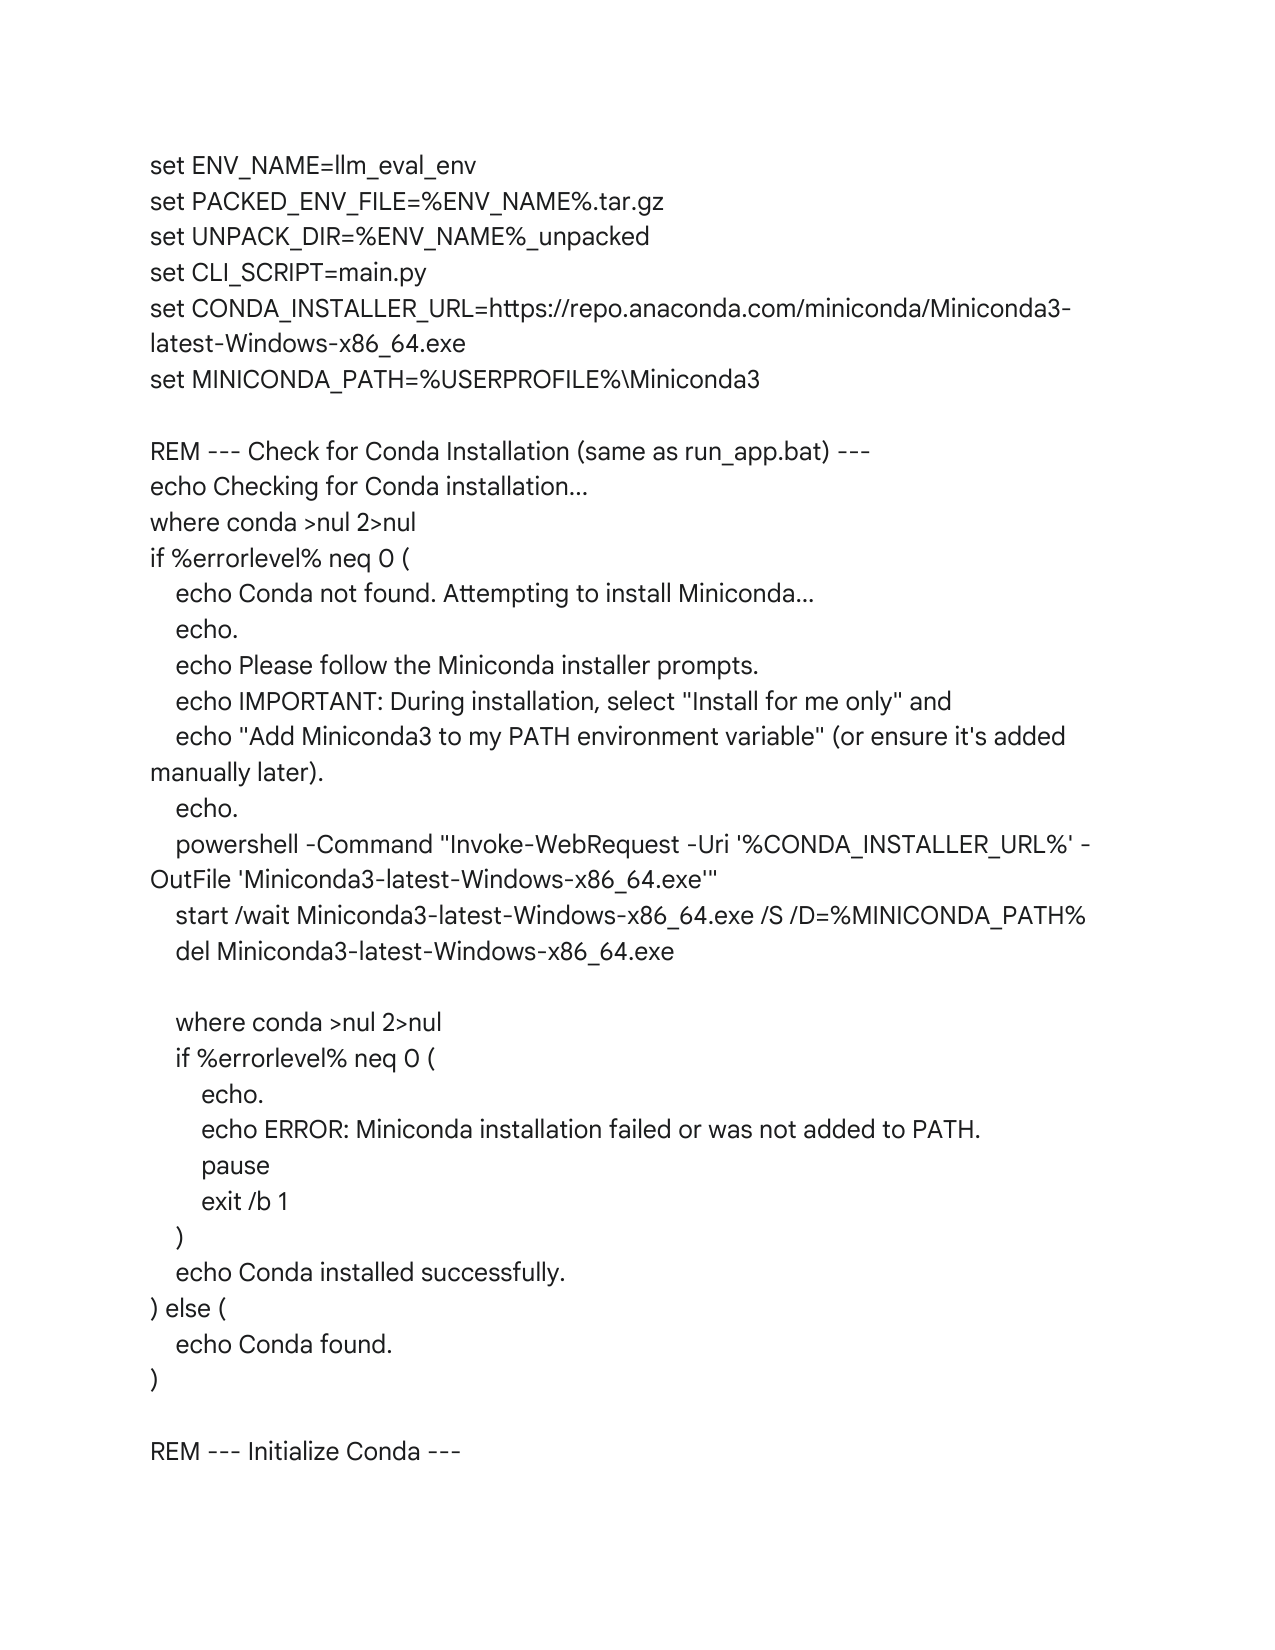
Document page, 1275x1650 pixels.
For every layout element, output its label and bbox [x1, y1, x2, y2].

text [150, 150, 1125, 1468]
